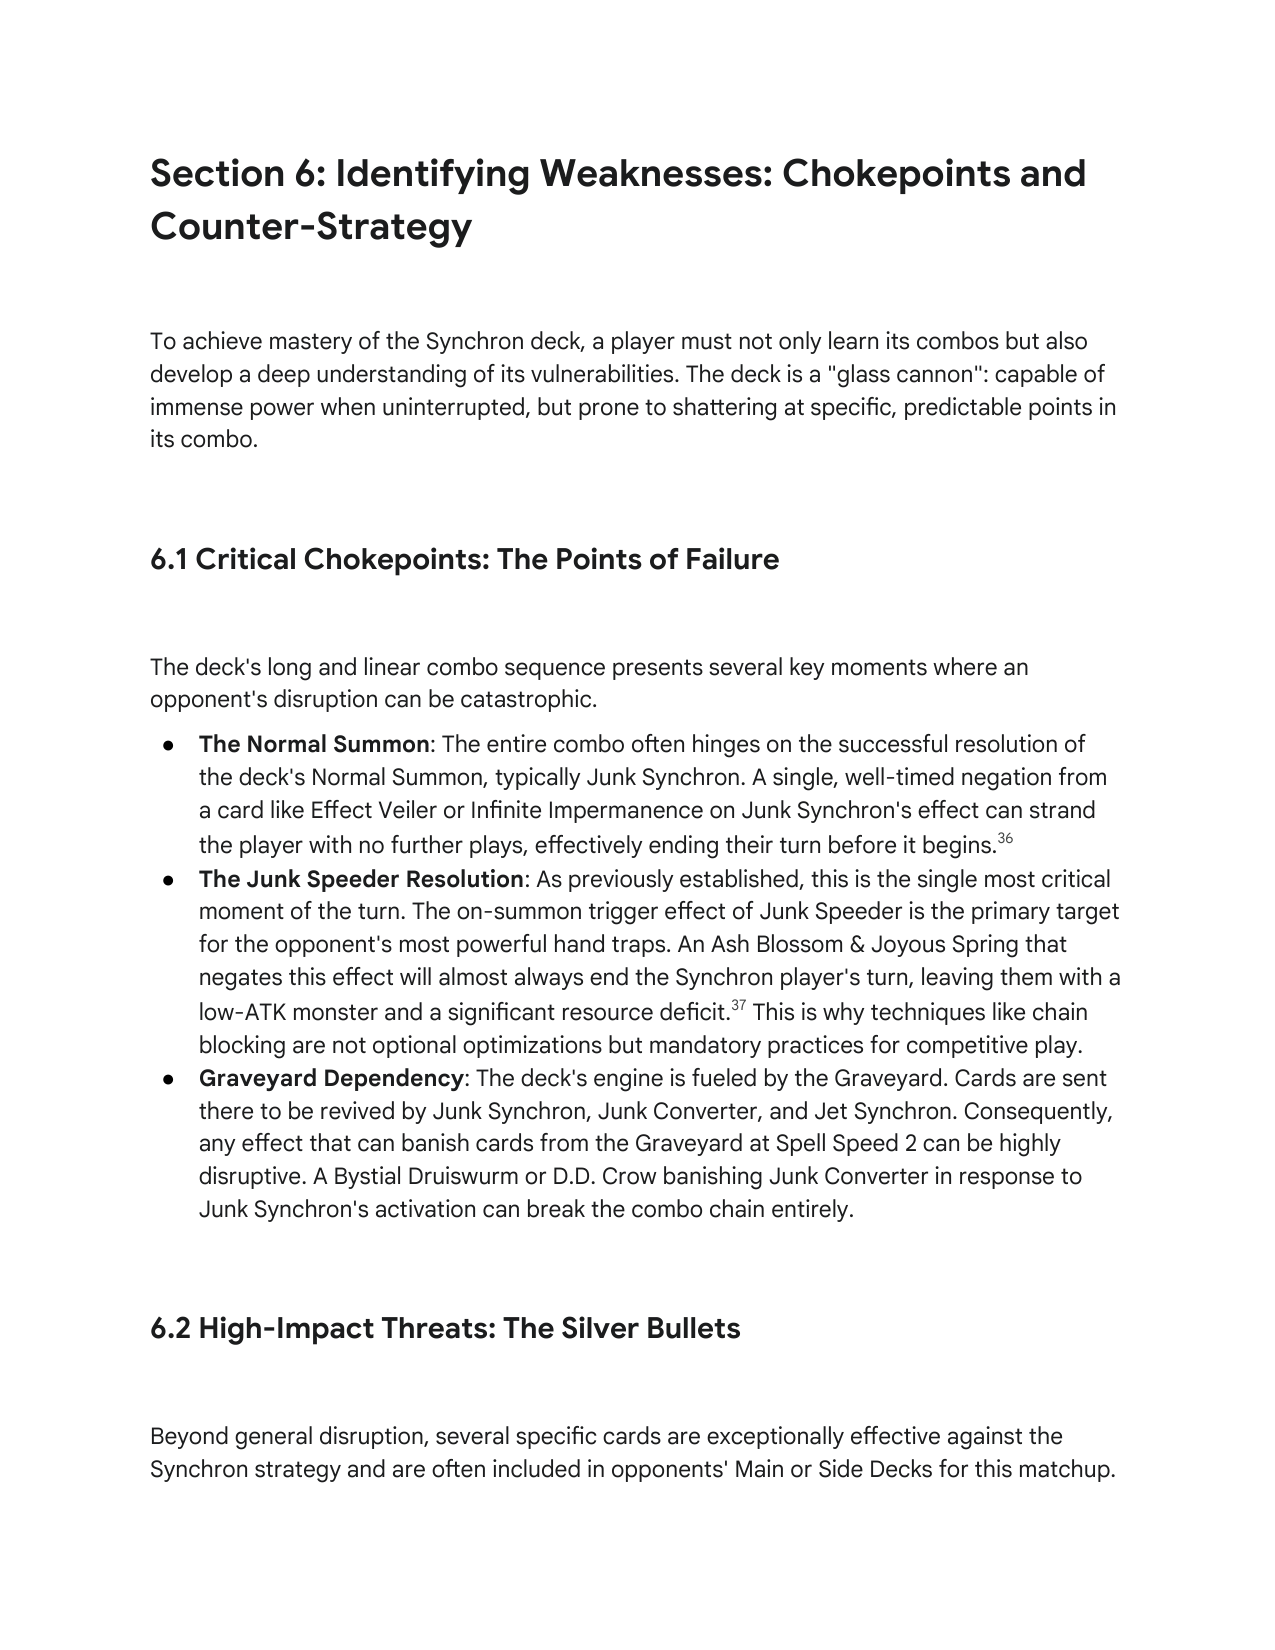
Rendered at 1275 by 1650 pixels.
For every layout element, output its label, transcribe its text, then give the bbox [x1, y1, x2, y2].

list The Junk Speeder Resolution: As previously established, this is the single most critical moment of the turn. The on-summon trigger effect of Junk Speeder is the primary target for the opponent's most powerful hand traps. An Ash Blossom & Joyous Spring that negates this effect will almost always end the Synchron player's turn, leaving them with a low-ATK monster and a significant resource deficit.37 This is why techniques like chain blocking are not optional optimizations but mandatory practices for competitive play. [161, 865, 1125, 1060]
subtitle 6.2 High-Impact Threats: The Silver Bullets [150, 1310, 1125, 1347]
text To achieve mastery of the Synchron deck, a player must not only learn its combos but also develop a deep understanding of its vulnerabilities. The deck is a "glass cannon": capable of immense power when uninterrupted, but prone to shattering at specific, predictable points in its combo. [150, 327, 1125, 454]
list Graveyard Dependency: The deck's engine is fueled by the Graveyard. Cards are sent there to be revived by Junk Synchron, Junk Converter, and Jet Synchron. Consequently, any effect that can banish cards from the Graveyard at Spell Speed 2 can be highly disruptive. A Bystial Druiswurm or D.D. Crow banishing Junk Converter in response to Junk Synchron's activation can break the combo chain entirely. [161, 1064, 1125, 1224]
subtitle Section 6: Identifying Weaknesses: Chokepoints and Counter-Strategy [150, 150, 1125, 251]
text The deck's long and linear combo sequence presents several key moments where an opponent's disruption can be catastrophic. [150, 653, 1125, 714]
text Beyond general disruption, several specific cards are exceptionally effective against the Synchron strategy and are often included in opponents' Main or Side Decks for this matchup. [150, 1422, 1125, 1484]
list The Normal Summon: The entire combo often hinges on the successful resolution of the deck's Normal Summon, typically Junk Synchron. A single, well-timed negation from a card like Effect Veiler or Infinite Impermanence on Junk Synchron's effect can strand the player with no further plays, effectively ending their turn before it begins.36 [161, 731, 1125, 861]
subtitle 6.1 Critical Chokepoints: The Points of Failure [150, 541, 1125, 577]
